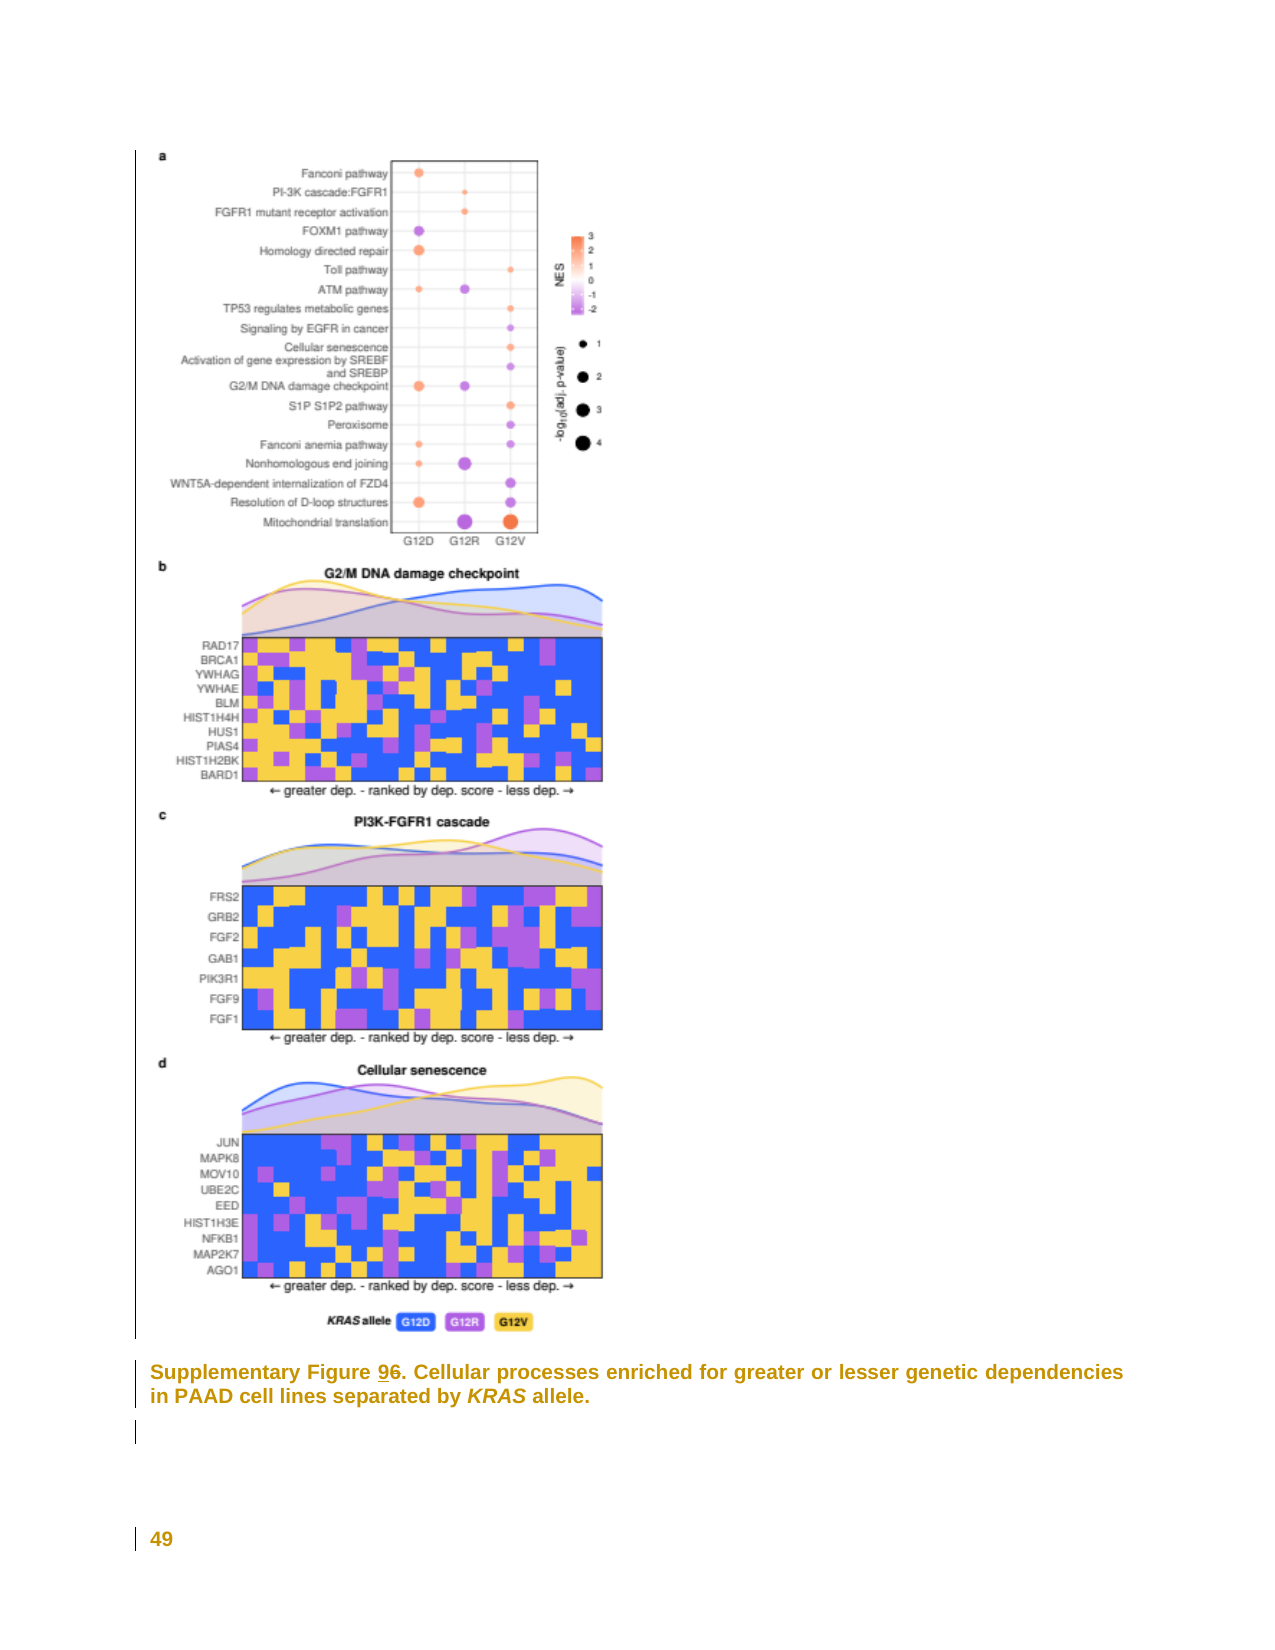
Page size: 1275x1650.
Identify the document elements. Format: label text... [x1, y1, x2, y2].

text Supplementary Figure . Cellular processes enriched for greater or lesser genetic dependencies in PAAD cell lines separated by KRAS allele. [150, 1360, 1125, 1408]
